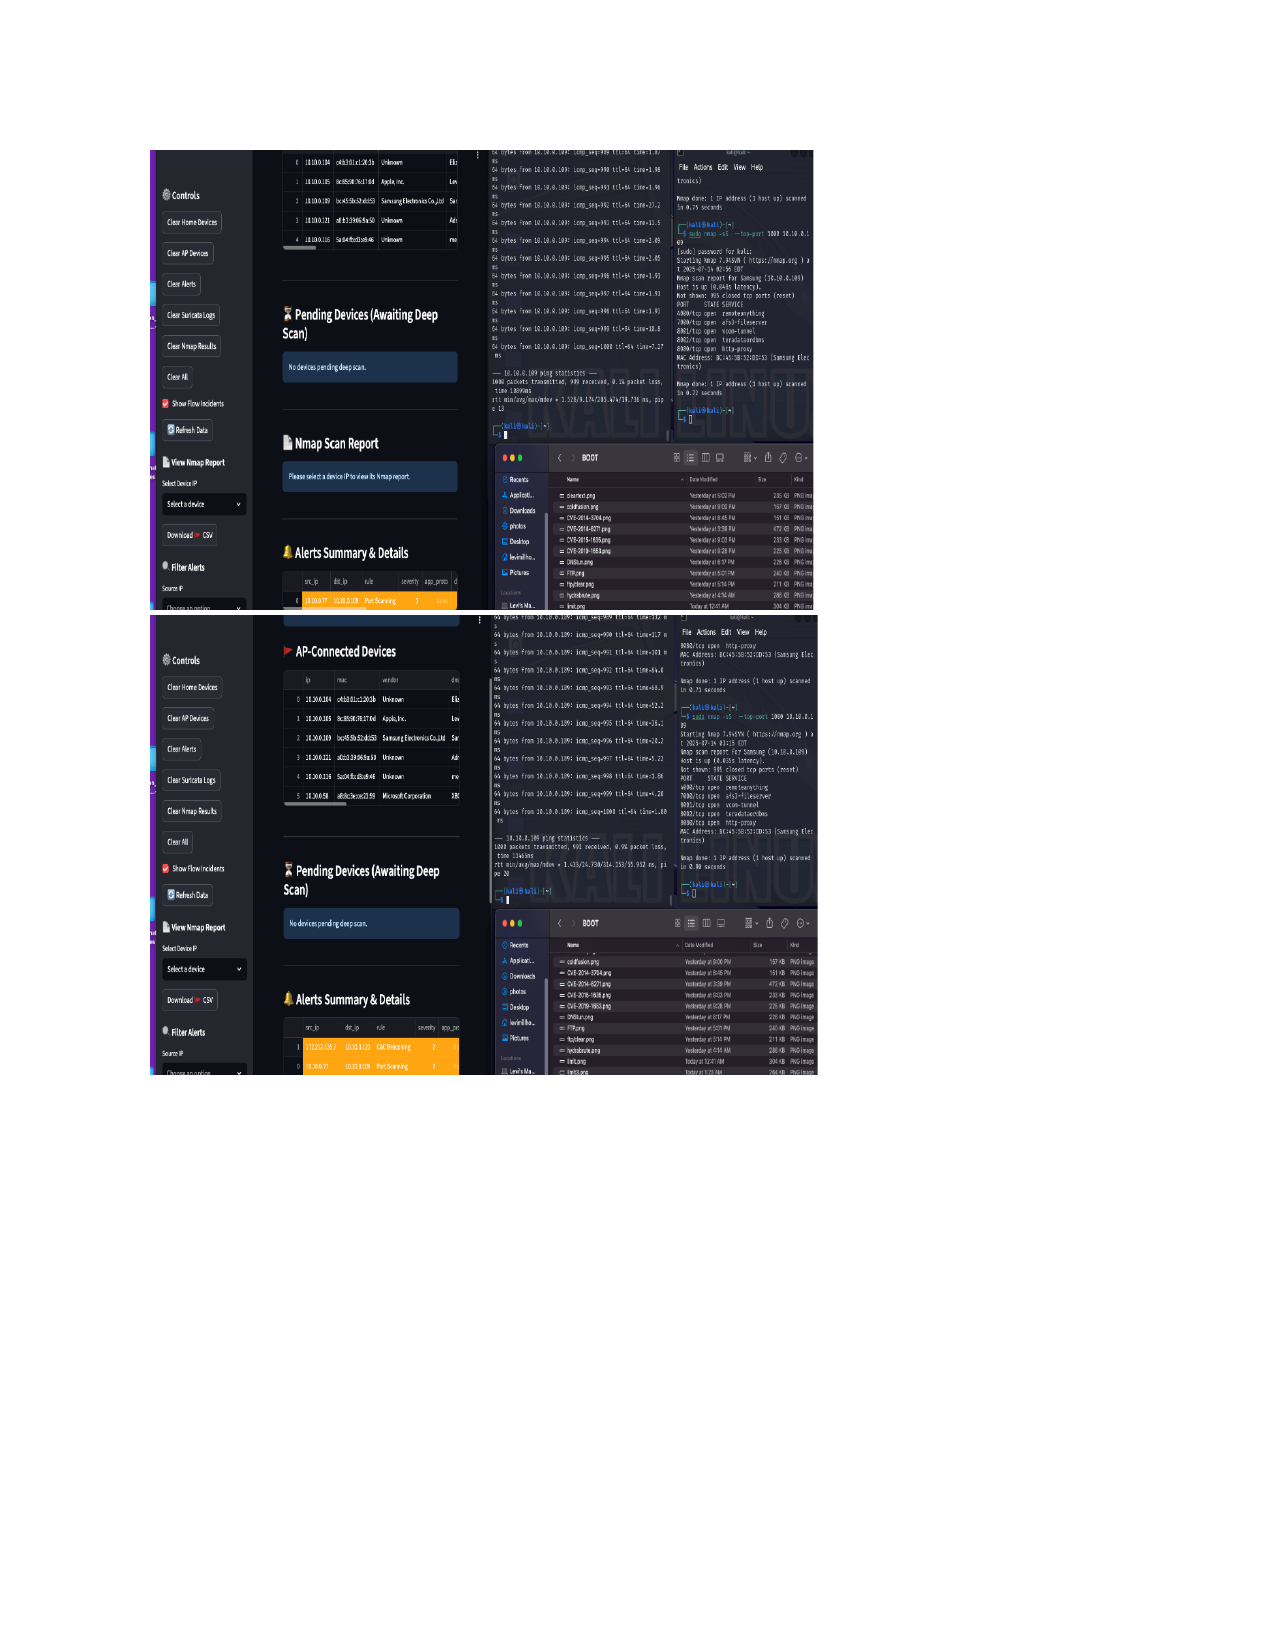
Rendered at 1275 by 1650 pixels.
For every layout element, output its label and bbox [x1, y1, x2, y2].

picture [150, 615, 818, 1075]
picture [150, 150, 814, 610]
